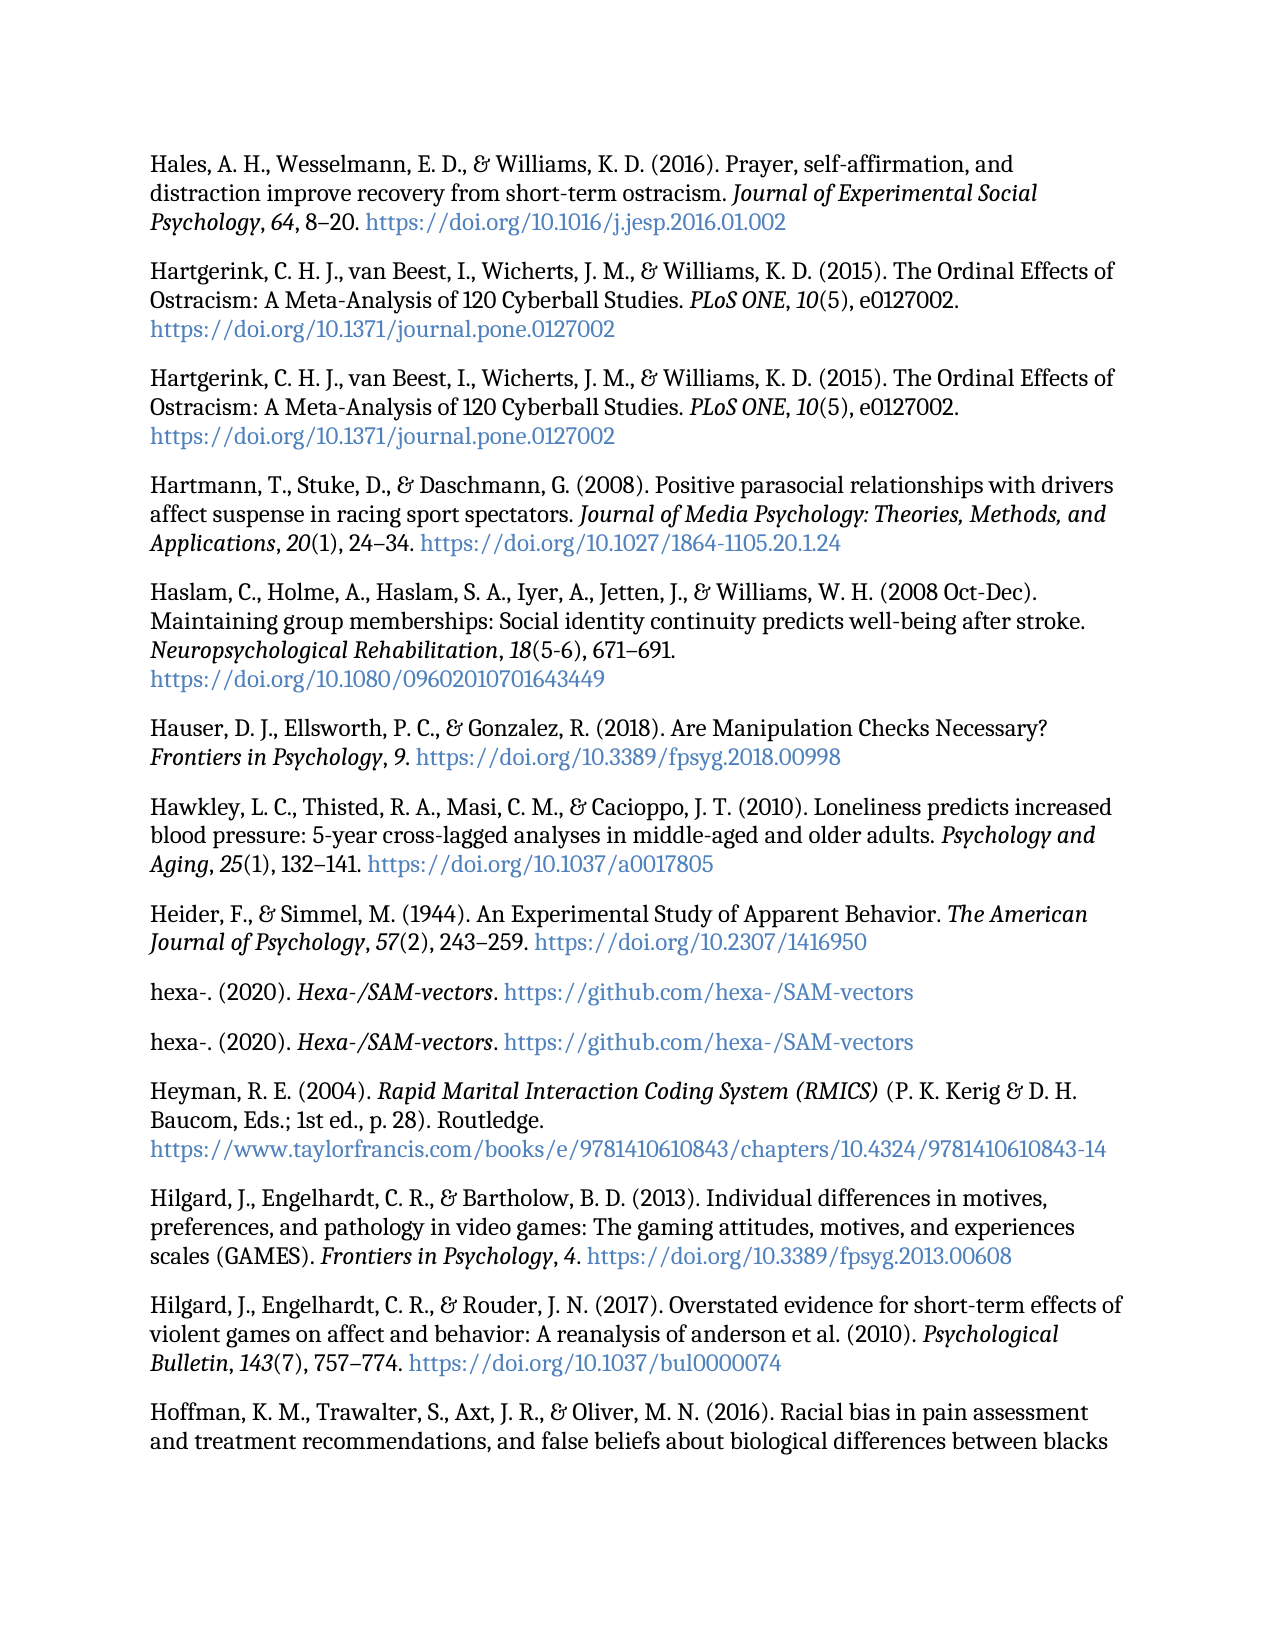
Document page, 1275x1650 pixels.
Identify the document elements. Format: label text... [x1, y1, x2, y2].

text Hales, A. H., Wesselmann, E. D., & Williams, K. D. (2016). Prayer, self-affirmation, and distraction improve recovery from short-term ostracism. Journal of Experimental Social Psychology, 64, 8–20. https://doi.org/10.1016/j.jesp.2016.01.002 [150, 150, 1125, 236]
text Heyman, R. E. (2004). Rapid Marital Interaction Coding System (RMICS) (P. K. Kerig & D. H. Baucom, Eds.; 1st ed., p. 28). Routledge. https://www.taylorfrancis.com/books/e/9781410610843/chapters/10.4324/9781410610843-14 [150, 1077, 1125, 1163]
text Heider, F., & Simmel, M. (1944). An Experimental Study of Apparent Behavior. The American Journal of Psychology, 57(2), 243–259. https://doi.org/10.2307/1416950 [150, 899, 1125, 957]
text Hawkley, L. C., Thisted, R. A., Masi, C. M., & Cacioppo, J. T. (2010). Loneliness predicts increased blood pressure: 5-year cross-lagged analyses in middle-aged and older adults. Psychology and Aging, 25(1), 132–141. https://doi.org/10.1037/a0017805 [150, 792, 1125, 879]
text Hartgerink, C. H. J., van Beest, I., Wicherts, J. M., & Williams, K. D. (2015). The Ordinal Effects of Ostracism: A Meta-Analysis of 120 Cyberball Studies. PLoS ONE, 10(5), e0127002. https://doi.org/10.1371/journal.pone.0127002 [150, 257, 1125, 343]
text Haslam, C., Holme, A., Haslam, S. A., Iyer, A., Jetten, J., & Williams, W. H. (2008 Oct-Dec). Maintaining group memberships: Social identity continuity predicts well-being after stroke. Neuropsychological Rehabilitation, 18(5-6), 671–691. https://doi.org/10.1080/09602010701643449 [150, 578, 1125, 693]
text Hartgerink, C. H. J., van Beest, I., Wicherts, J. M., & Williams, K. D. (2015). The Ordinal Effects of Ostracism: A Meta-Analysis of 120 Cyberball Studies. PLoS ONE, 10(5), e0127002. https://doi.org/10.1371/journal.pone.0127002 [150, 364, 1125, 450]
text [150, 1398, 1125, 1456]
text Hartmann, T., Stuke, D., & Daschmann, G. (2008). Positive parasocial relationships with drivers affect suspense in racing sport spectators. Journal of Media Psychology: Theories, Methods, and Applications, 20(1), 24–34. https://doi.org/10.1027/1864-1105.20.1.24 [150, 471, 1125, 557]
text hexa-. (2020). Hexa-/SAM-vectors. https://github.com/hexa-/SAM-vectors [150, 978, 1125, 1007]
text Hilgard, J., Engelhardt, C. R., & Bartholow, B. D. (2013). Individual differences in motives, preferences, and pathology in video games: The gaming attitudes, motives, and experiences scales (GAMES). Frontiers in Psychology, 4. https://doi.org/10.3389/fpsyg.2013.00608 [150, 1184, 1125, 1270]
text Hilgard, J., Engelhardt, C. R., & Rouder, J. N. (2017). Overstated evidence for short-term effects of violent games on affect and behavior: A reanalysis of anderson et al. (2010). Psychological Bulletin, 143(7), 757–774. https://doi.org/10.1037/bul0000074 [150, 1291, 1125, 1377]
text hexa-. (2020). Hexa-/SAM-vectors. https://github.com/hexa-/SAM-vectors [150, 1027, 1125, 1056]
text Hauser, D. J., Ellsworth, P. C., & Gonzalez, R. (2018). Are Manipulation Checks Necessary? Frontiers in Psychology, 9. https://doi.org/10.3389/fpsyg.2018.00998 [150, 714, 1125, 772]
